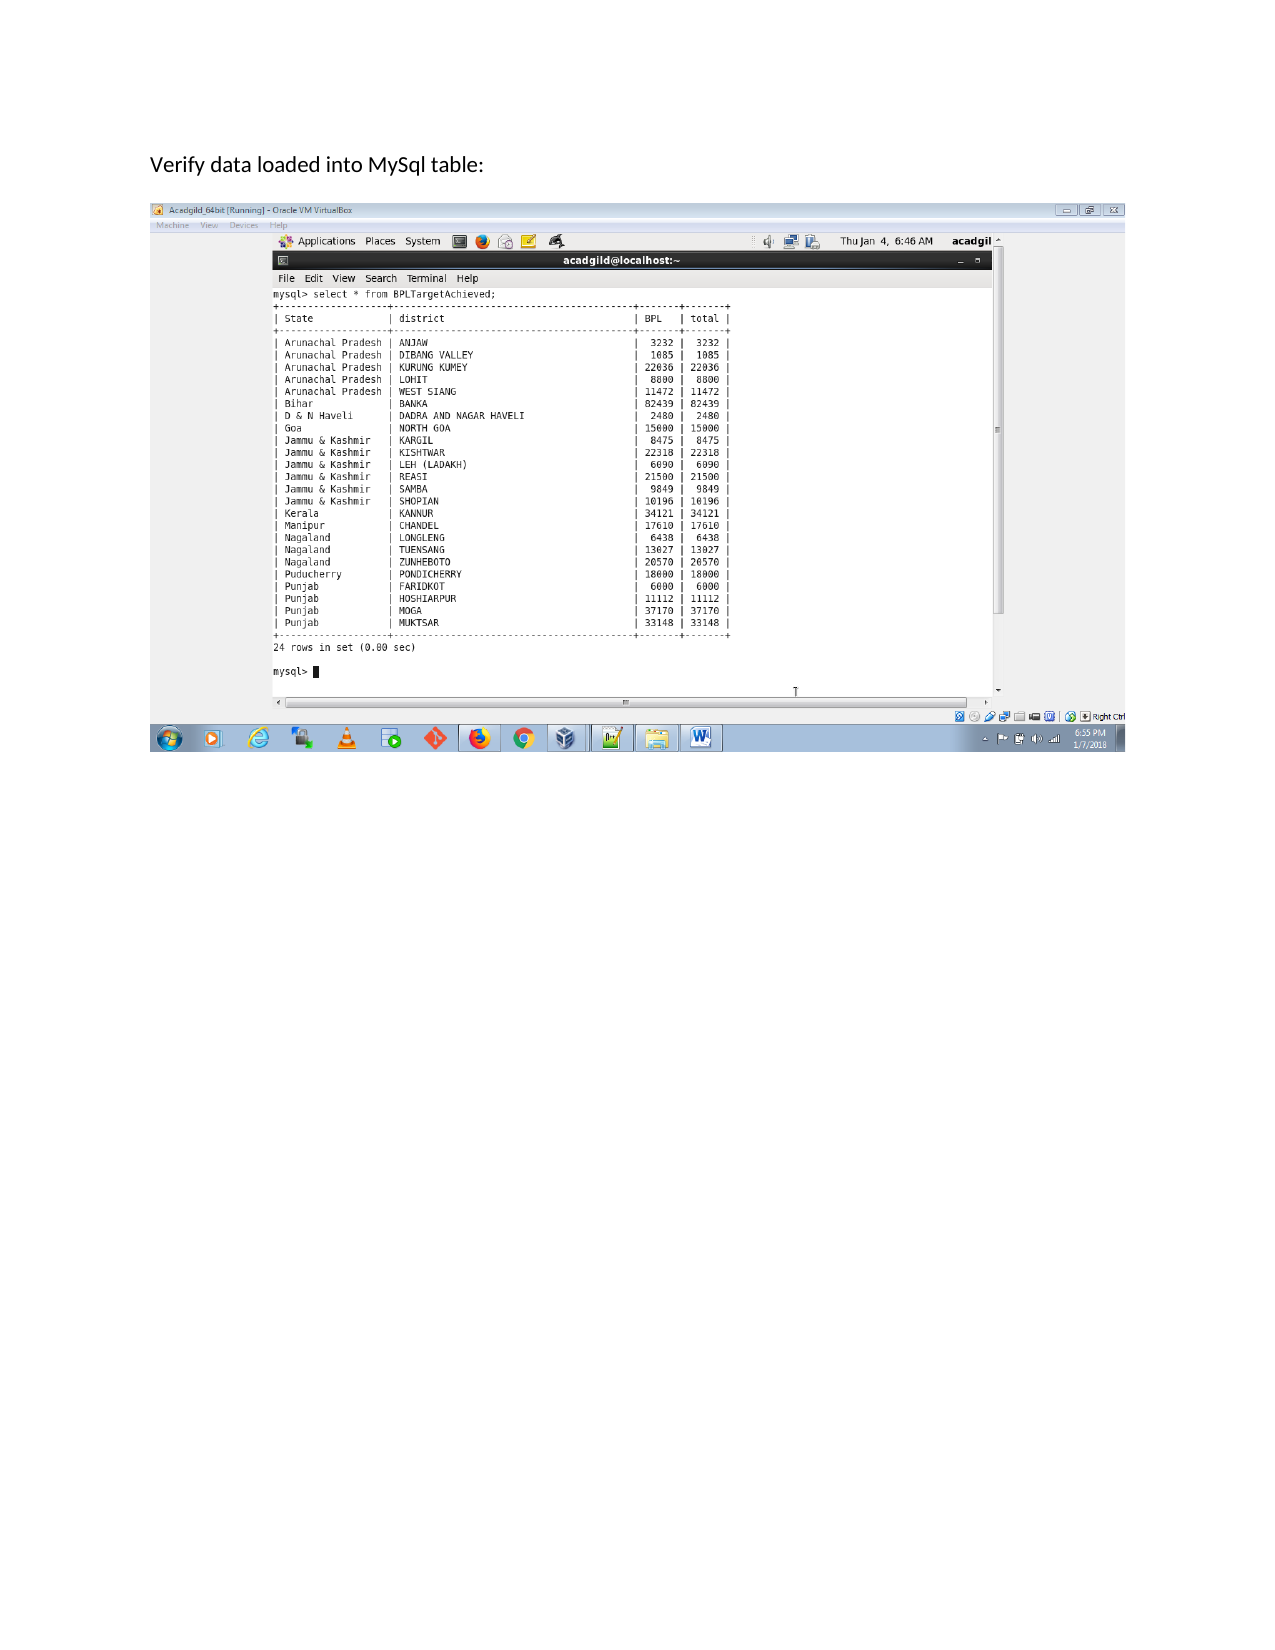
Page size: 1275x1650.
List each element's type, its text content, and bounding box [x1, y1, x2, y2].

picture [150, 203, 1125, 752]
text Verify data loaded into MySql table: [150, 150, 1125, 178]
